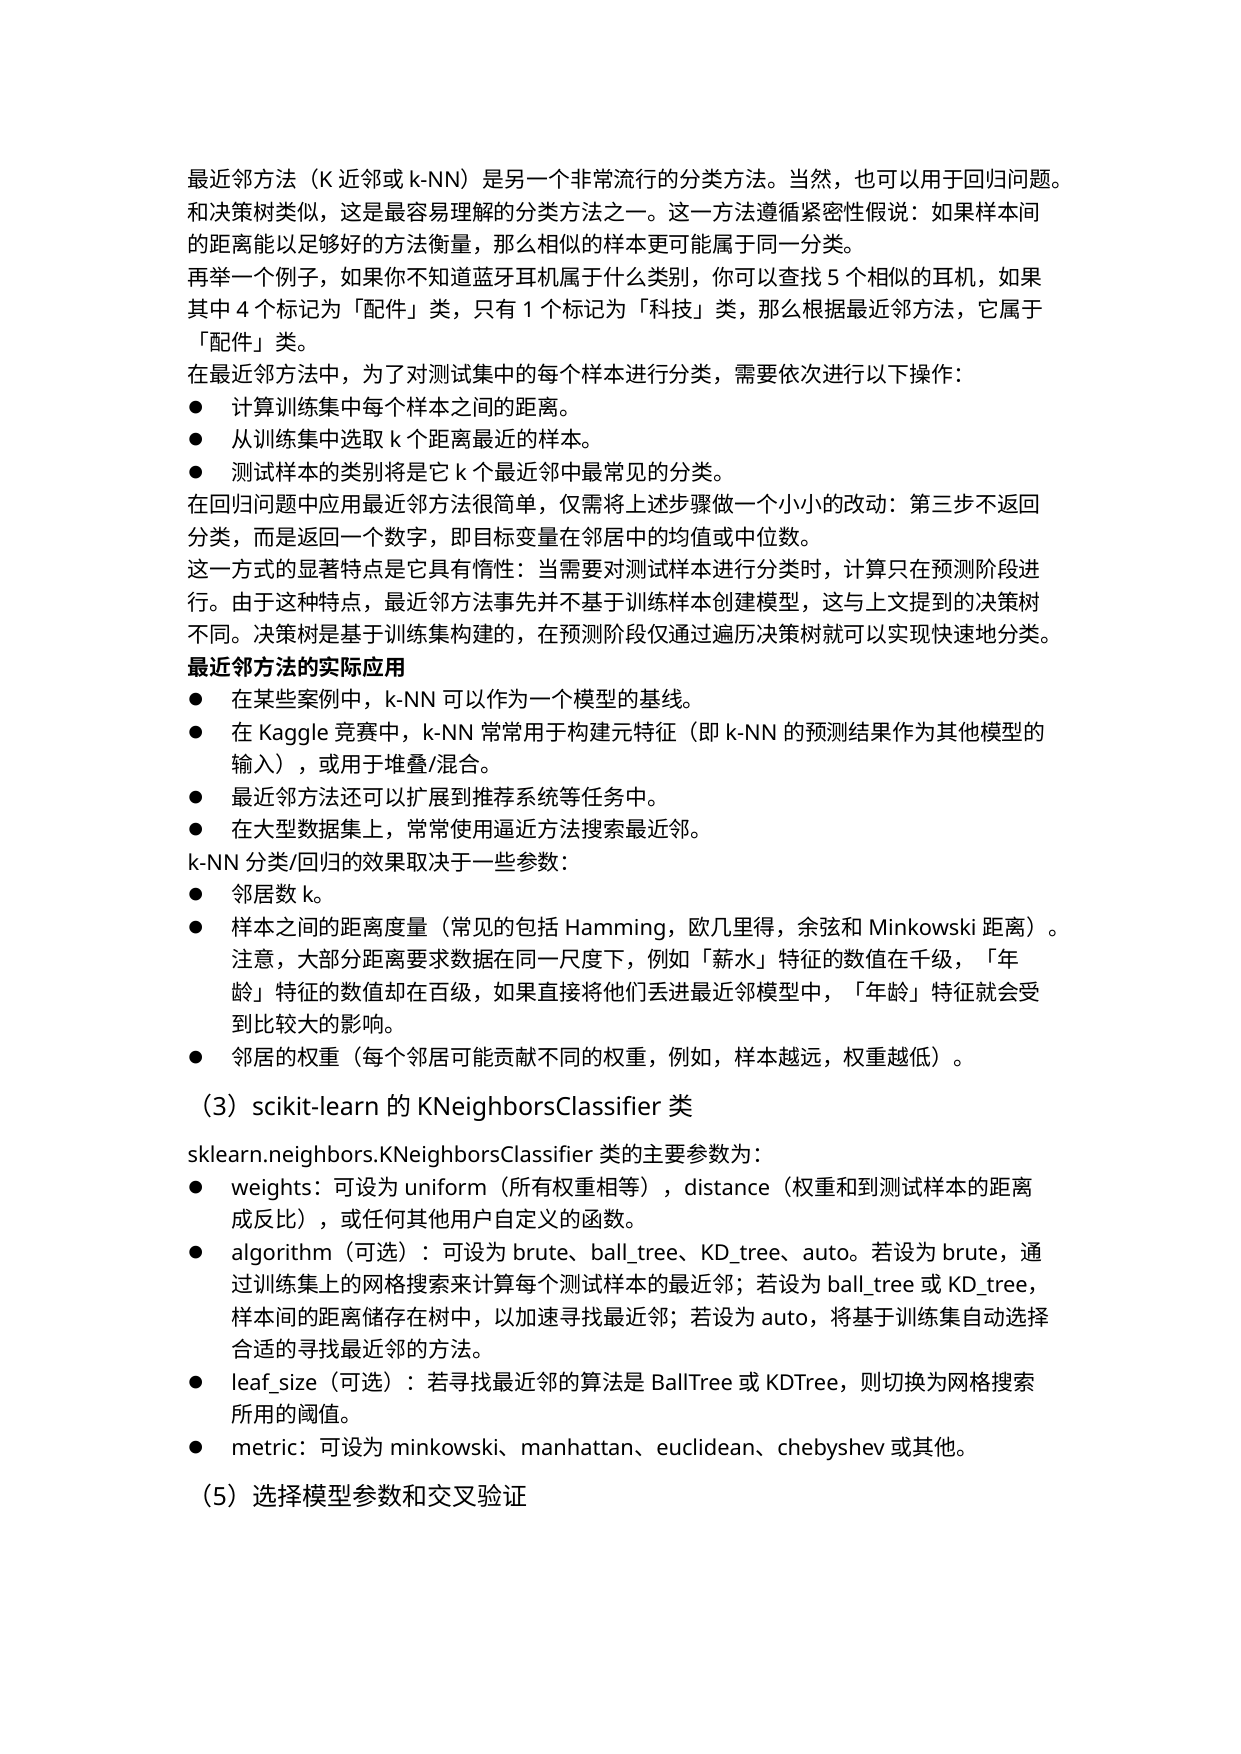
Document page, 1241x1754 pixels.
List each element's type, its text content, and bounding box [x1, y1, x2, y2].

text 这一方式的显著特点是它具有惰性：当需要对测试样本进行分类时，计算只在预测阶段进行。由于这种特点，最近邻方法事先并不基于训练样本创建模型，这与上文提到的决策树不同。决策树是基于训练集构建的，在预测阶段仅通过遍历决策树就可以实现快速地分类。 [187, 552, 1053, 649]
text k-NN 分类/回归的效果取决于一些参数： [187, 844, 1053, 877]
list 邻居的权重（每个邻居可能贡献不同的权重，例如，样本越远，权重越低）。 [187, 1039, 1053, 1072]
list 计算训练集中每个样本之间的距离。 [187, 389, 1053, 422]
list leaf_size（可选）：若寻找最近邻的算法是 BallTree 或 KDTree，则切换为网格搜索所用的阈值。 [187, 1364, 1053, 1429]
list 测试样本的类别将是它 k 个最近邻中最常见的分类。 [187, 454, 1053, 487]
text 再举一个例子，如果你不知道蓝牙耳机属于什么类别，你可以查找 5 个相似的耳机，如果其中 4 个标记为「配件」类，只有 1 个标记为「科技」类，那么根据最近邻方法，它属于「配件」类。 [187, 259, 1053, 357]
text （5）选择模型参数和交叉验证 [187, 1462, 1053, 1527]
text 在回归问题中应用最近邻方法很简单，仅需将上述步骤做一个小小的改动：第三步不返回分类，而是返回一个数字，即目标变量在邻居中的均值或中位数。 [187, 487, 1053, 552]
text 在最近邻方法中，为了对测试集中的每个样本进行分类，需要依次进行以下操作： [187, 357, 1053, 389]
text sklearn.neighbors.KNeighborsClassifier 类的主要参数为： [187, 1137, 1053, 1169]
list 在某些案例中，k-NN 可以作为一个模型的基线。 [187, 682, 1053, 714]
text 最近邻方法的实际应用 [187, 649, 1053, 682]
list 最近邻方法还可以扩展到推荐系统等任务中。 [187, 779, 1053, 812]
list 邻居数 k。 [187, 877, 1053, 909]
list weights：可设为 uniform（所有权重相等），distance（权重和到测试样本的距离成反比），或任何其他用户自定义的函数。 [187, 1169, 1053, 1234]
list metric：可设为 minkowski、manhattan、euclidean、chebyshev 或其他。 [187, 1429, 1053, 1462]
list algorithm（可选）：可设为 brute、ball_tree、KD_tree、auto。若设为 brute，通过训练集上的网格搜索来计算每个测试样本的最近邻；若设为 ball_tree 或 KD_tree，样本间的距离储存在树中，以加速寻找最近邻；若设为 auto，将基于训练集自动选择合适的寻找最近邻的方法。 [187, 1234, 1053, 1364]
text （3）scikit-learn 的 KNeighborsClassifier 类 [187, 1072, 1053, 1137]
list 在大型数据集上，常常使用逼近方法搜索最近邻。 [187, 812, 1053, 844]
list 在 Kaggle 竞赛中，k-NN 常常用于构建元特征（即 k-NN 的预测结果作为其他模型的输入），或用于堆叠/混合。 [187, 714, 1053, 779]
list 从训练集中选取 k 个距离最近的样本。 [187, 422, 1053, 454]
list 样本之间的距离度量（常见的包括 Hamming，欧几里得，余弦和 Minkowski 距离）。注意，大部分距离要求数据在同一尺度下，例如「薪水」特征的数值在千级，「年龄」特征的数值却在百级，如果直接将他们丢进最近邻模型中，「年龄」特征就会受到比较大的影响。 [187, 909, 1053, 1039]
text 最近邻方法（K 近邻或 k-NN）是另一个非常流行的分类方法。当然，也可以用于回归问题。和决策树类似，这是最容易理解的分类方法之一。这一方法遵循紧密性假说：如果样本间的距离能以足够好的方法衡量，那么相似的样本更可能属于同一分类。 [187, 162, 1053, 259]
